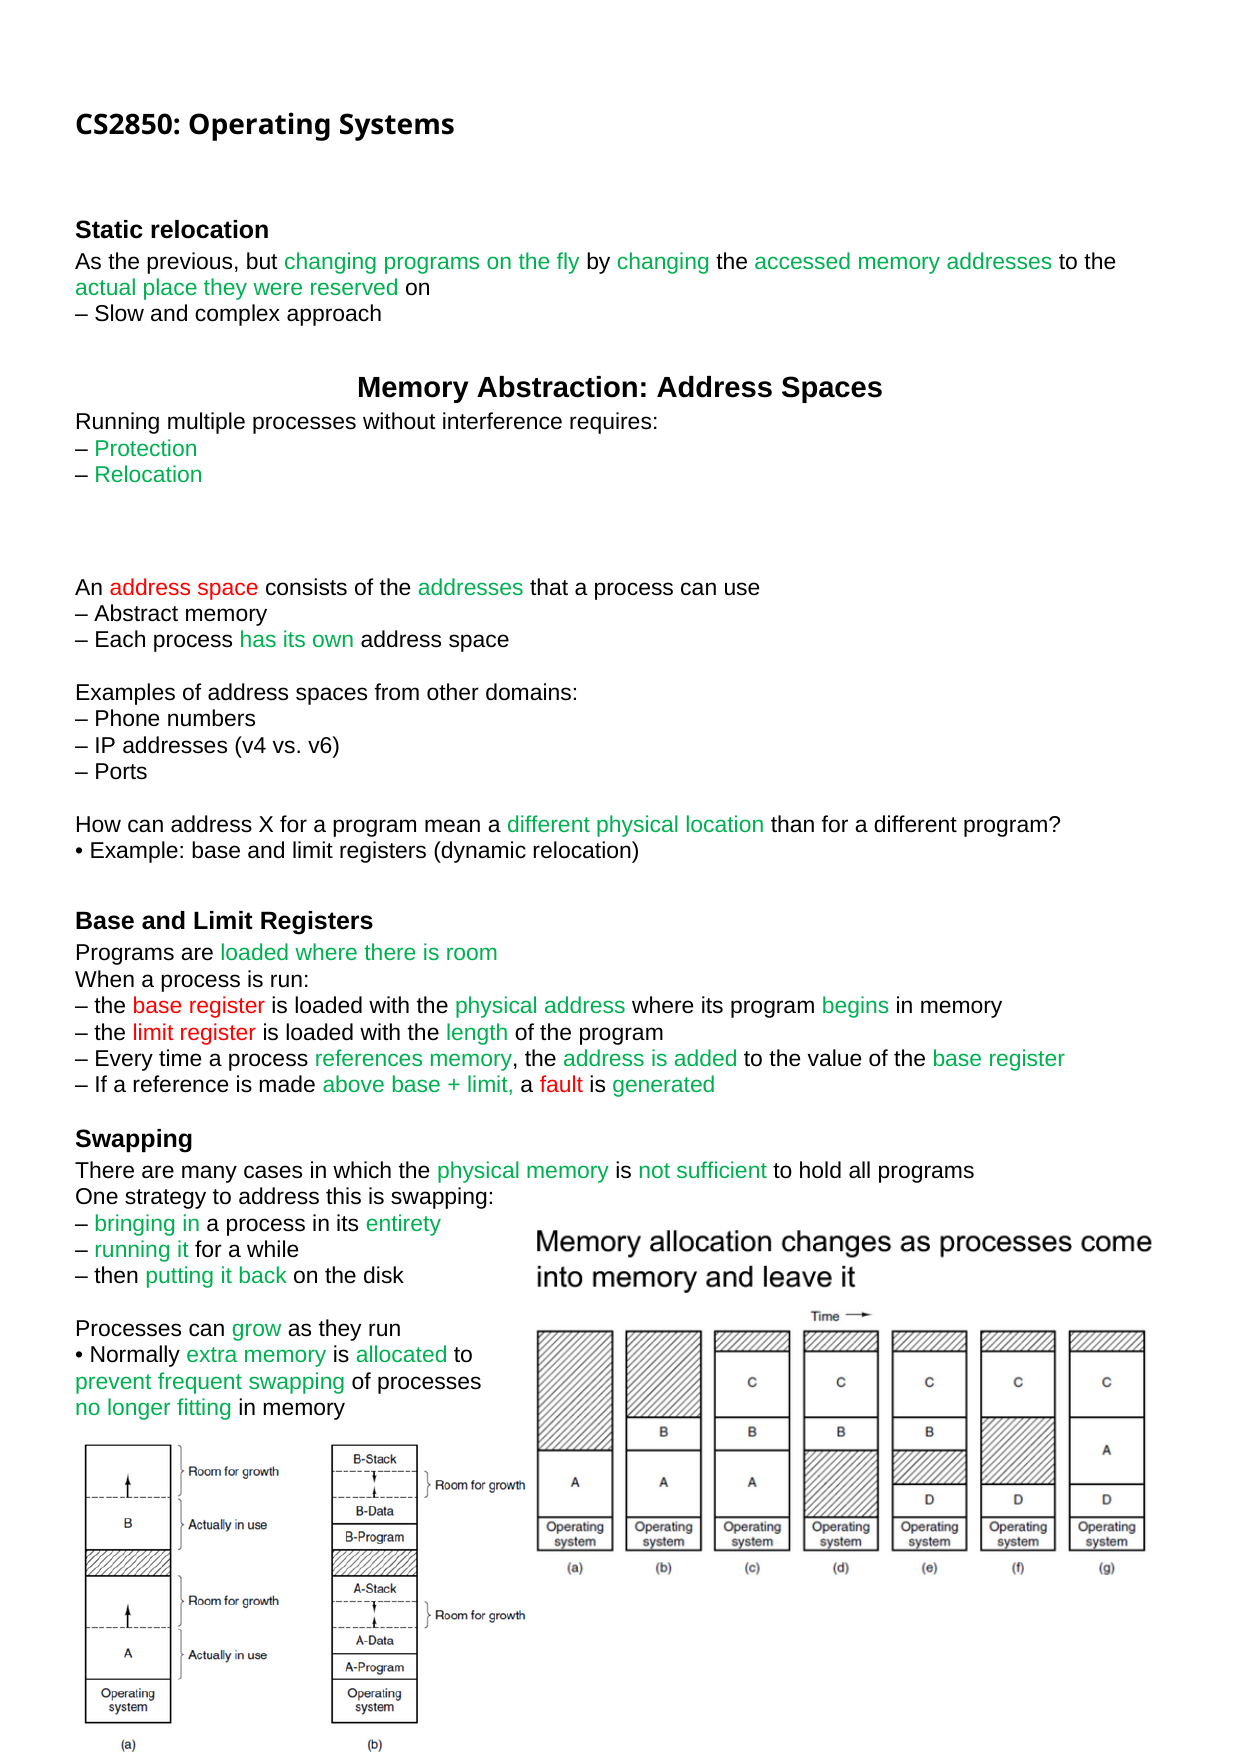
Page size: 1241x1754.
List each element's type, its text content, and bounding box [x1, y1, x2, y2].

text – Ports [75, 758, 1165, 784]
text no longer fitting in memory [75, 1394, 531, 1420]
text – bringing in a process in its entirety [75, 1209, 1165, 1236]
text There are many cases in which the physical memory is not sufficient to hold all programs [75, 1157, 1165, 1183]
text – then putting it back on the disk [75, 1262, 531, 1289]
text Running multiple processes without interference requires: [75, 408, 1165, 435]
subtitle Memory Abstraction: Address Spaces [75, 370, 1165, 403]
text – Every time a process references memory, the address is added to the value of the base register [75, 1045, 1165, 1071]
text – Slow and complex approach [75, 300, 1165, 327]
text How can address X for a program mean a different physical location than for a different program? [75, 811, 1165, 837]
text • Example: base and limit registers (dynamic relocation) [75, 837, 1165, 863]
text – If a reference is made above base + limit, a fault is generated [75, 1071, 1165, 1097]
subtitle Base and Limit Registers [75, 906, 1165, 935]
text • Normally extra memory is allocated to [75, 1341, 531, 1368]
subtitle Swapping [75, 1124, 1165, 1153]
text – Each process has its own address space [75, 626, 1165, 652]
text – Relocation [75, 461, 1165, 487]
text – Phone numbers [75, 705, 1165, 732]
text prevent frequent swapping of processes [75, 1368, 531, 1394]
text – Protection [75, 435, 1165, 461]
text One strategy to address this is swapping: [75, 1183, 1165, 1209]
text Programs are loaded where there is room [75, 939, 1165, 966]
text – Abstract memory [75, 600, 1165, 626]
text – the base register is loaded with the physical address where its program begins in memory [75, 992, 1165, 1018]
text Processes can grow as they run [75, 1289, 531, 1341]
picture [75, 1222, 1165, 1753]
text – IP addresses (v4 vs. v6) [75, 732, 1165, 758]
text An address space consists of the addresses that a process can use [75, 573, 1165, 600]
text As the previous, but changing programs on the fly by changing the accessed memory addresses to the actual place they were reserved on [75, 248, 1165, 300]
text – running it for a while [75, 1236, 531, 1262]
text When a process is run: [75, 966, 1165, 992]
text Examples of address spaces from other domains: [75, 679, 1165, 705]
subtitle Static relocation [75, 215, 1165, 243]
text – the limit register is loaded with the length of the program [75, 1018, 1165, 1045]
